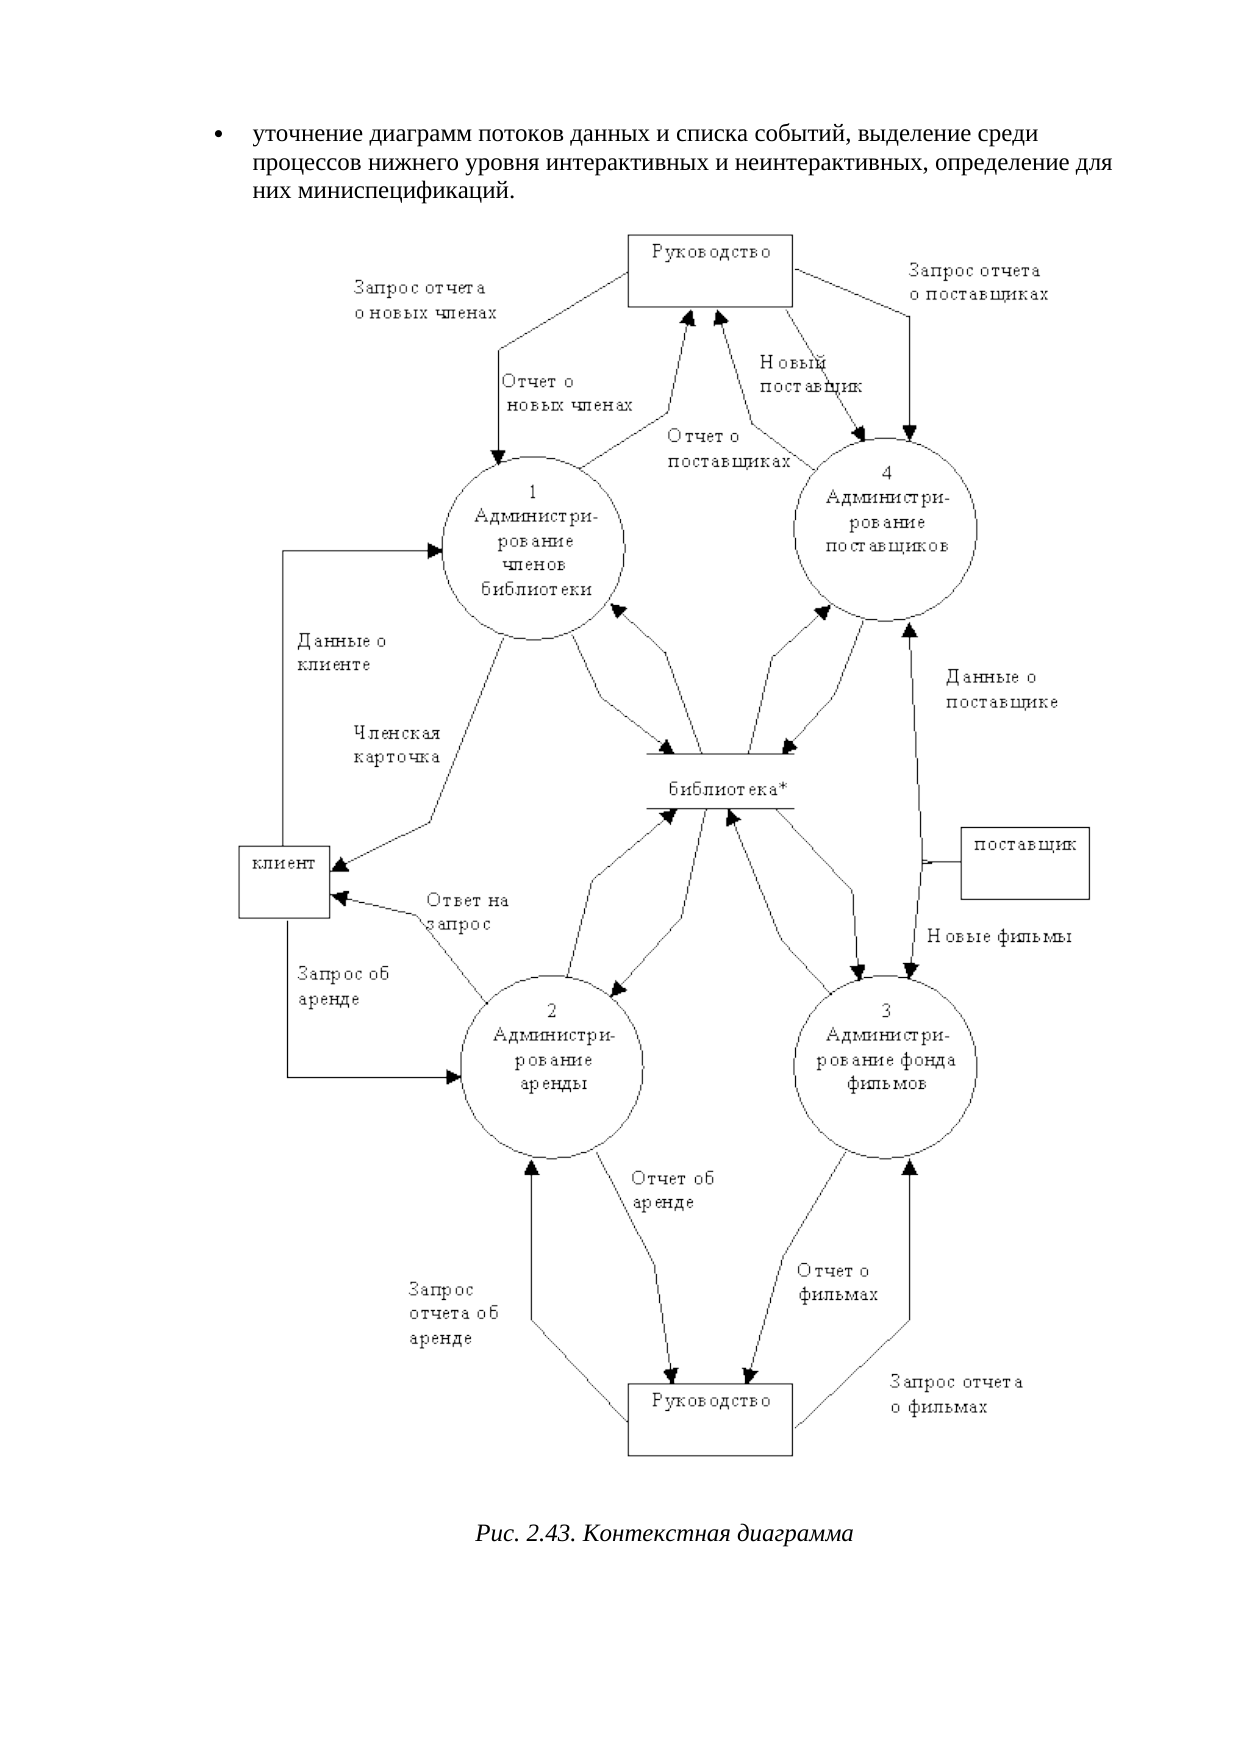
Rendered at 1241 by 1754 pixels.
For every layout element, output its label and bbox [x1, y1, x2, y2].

table_cell [177, 118, 1152, 1576]
picture [237, 233, 1092, 1460]
